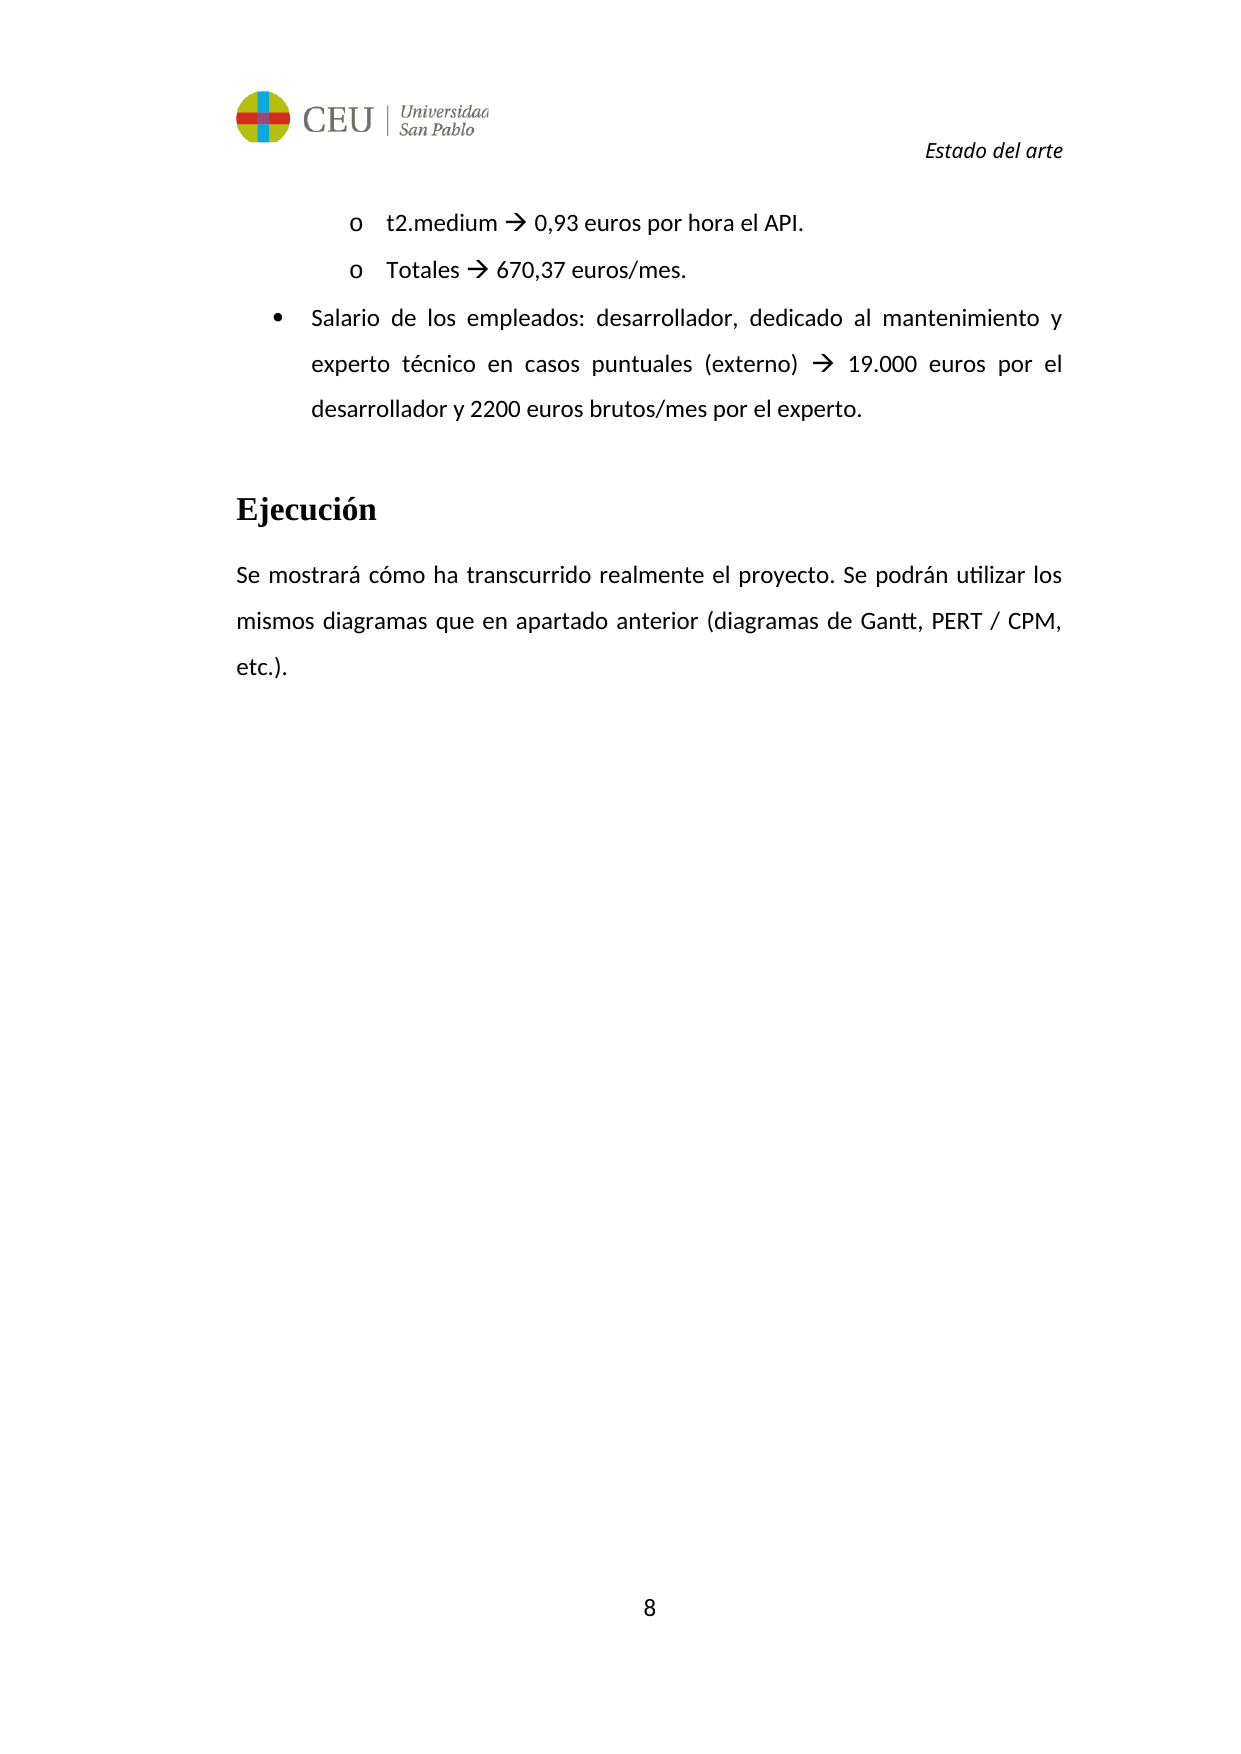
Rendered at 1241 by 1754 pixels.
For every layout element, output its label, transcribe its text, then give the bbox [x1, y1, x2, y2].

picture [235, 89, 489, 143]
list t2.medium 0,93 euros por hora el API. [349, 207, 1063, 238]
text Se mostrará cómo ha transcurrido realmente el proyecto. Se podrán utilizar los mismos diagramas que en apartado anterior (diagramas de Gantt, PERT / CPM, etc.). [236, 559, 1063, 681]
list Salario de los empleados: desarrollador, dedicado al mantenimiento y experto técnico en casos puntuales (externo) 19.000 euros por el desarrollador y 2200 euros brutos/mes por el experto. [274, 302, 1063, 424]
list Totales 670,37 euros/mes. [349, 254, 1063, 286]
subtitle Ejecución [236, 489, 1063, 527]
